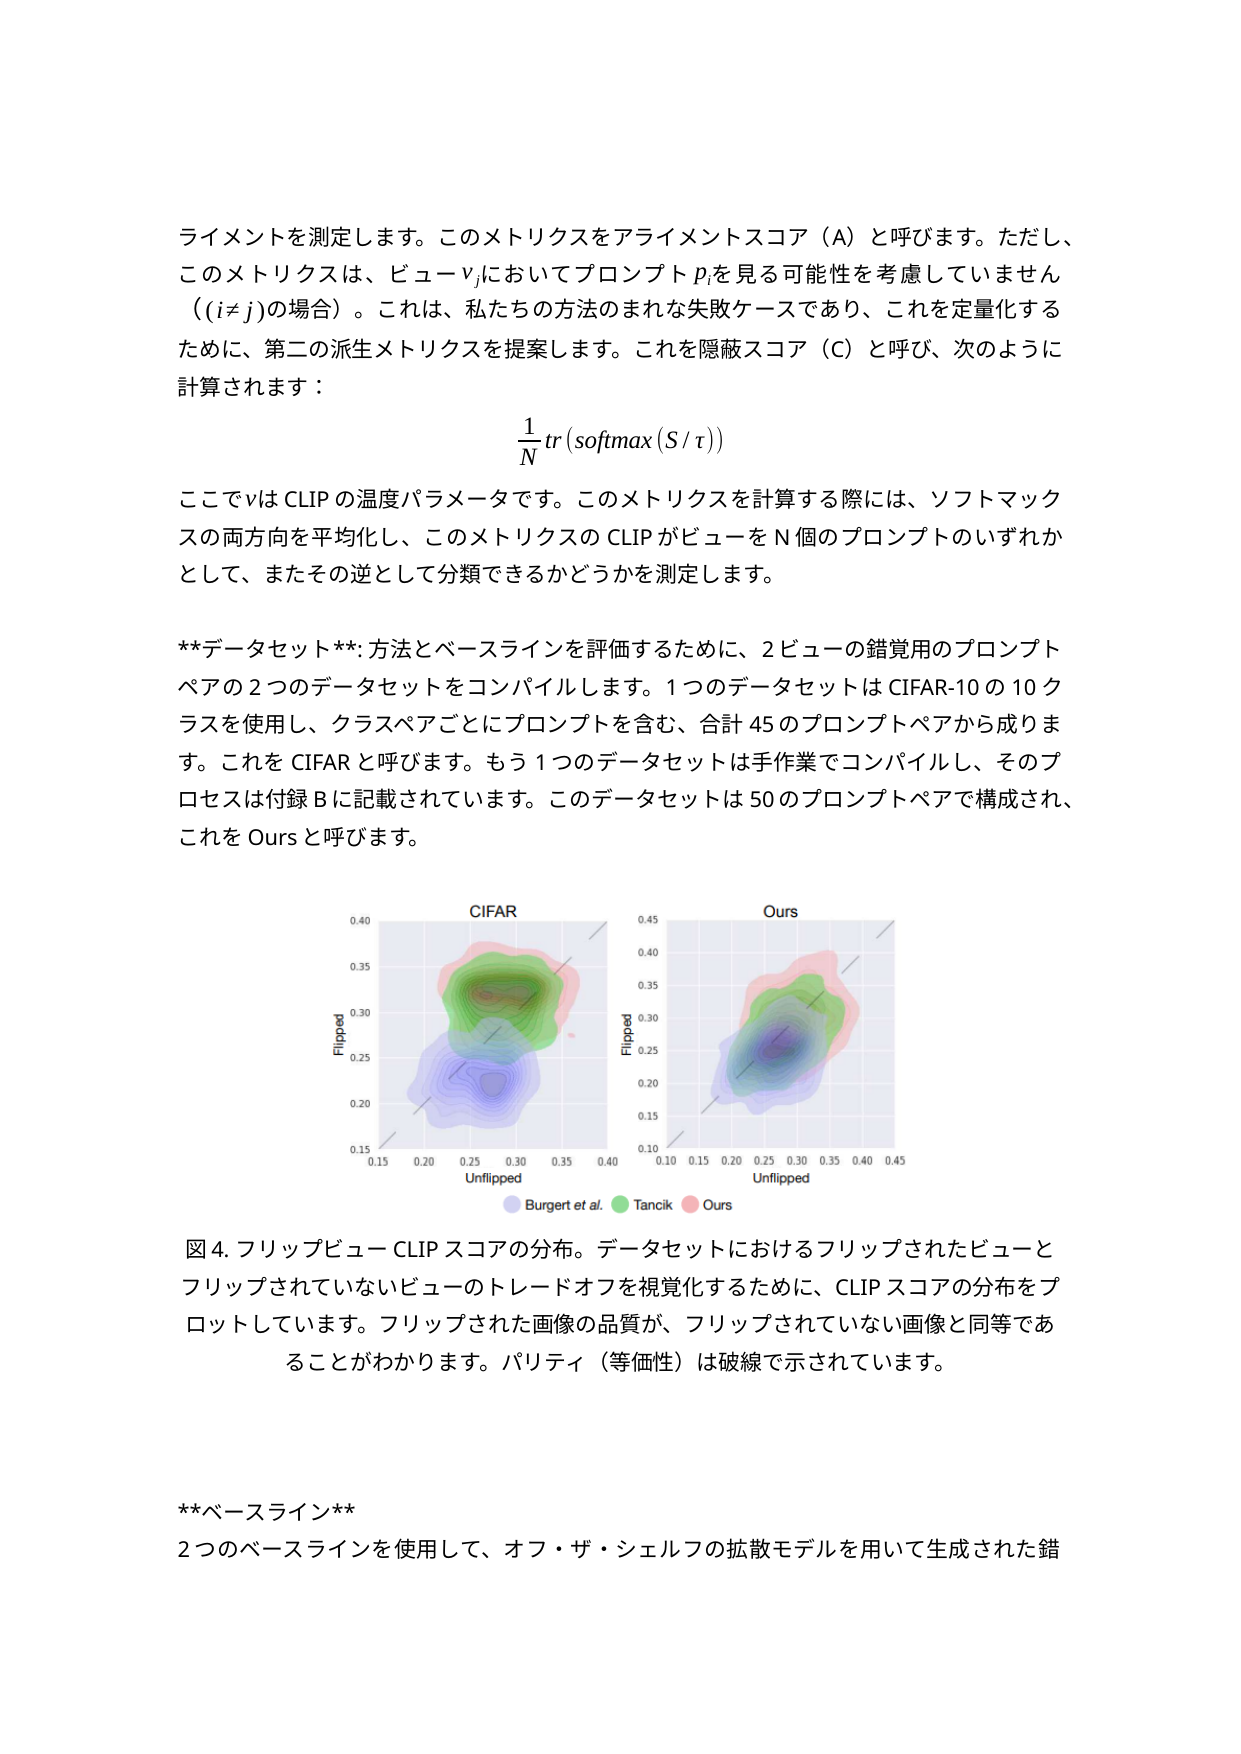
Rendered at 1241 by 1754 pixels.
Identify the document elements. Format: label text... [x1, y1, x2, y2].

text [177, 1529, 1063, 1567]
text ここではCLIPの温度パラメータです。このメトリクスを計算する際には、ソフトマックスの両方向を平均化し、このメトリクスのCLIPがビューをN個のプロンプトのいずれかとして、またその逆として分類できるかどうかを測定します。 [177, 479, 1063, 592]
text **ベースライン** [177, 1492, 1063, 1529]
text 図4. フリップビューCLIPスコアの分布。データセットにおけるフリップされたビューとフリップされていないビューのトレードオフを視覚化するために、CLIPスコアの分布をプロットしています。フリップされた画像の品質が、フリップされていない画像と同等であることがわかります。パリティ（等価性）は破線で示されています。 [177, 1229, 1063, 1379]
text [177, 217, 1063, 404]
text **データセット**: 方法とベースラインを評価するために、2ビューの錯覚用のプロンプトペアの2つのデータセットをコンパイルします。1つのデータセットはCIFAR-10の10クラスを使用し、クラスペアごとにプロンプトを含む、合計45のプロンプトペアから成ります。これをCIFARと呼びます。もう1つのデータセットは手作業でコンパイルし、そのプロセスは付録Bに記載されています。このデータセットは50のプロンプトペアで構成され、これをOursと呼びます。 [177, 629, 1063, 854]
picture [325, 891, 915, 1218]
